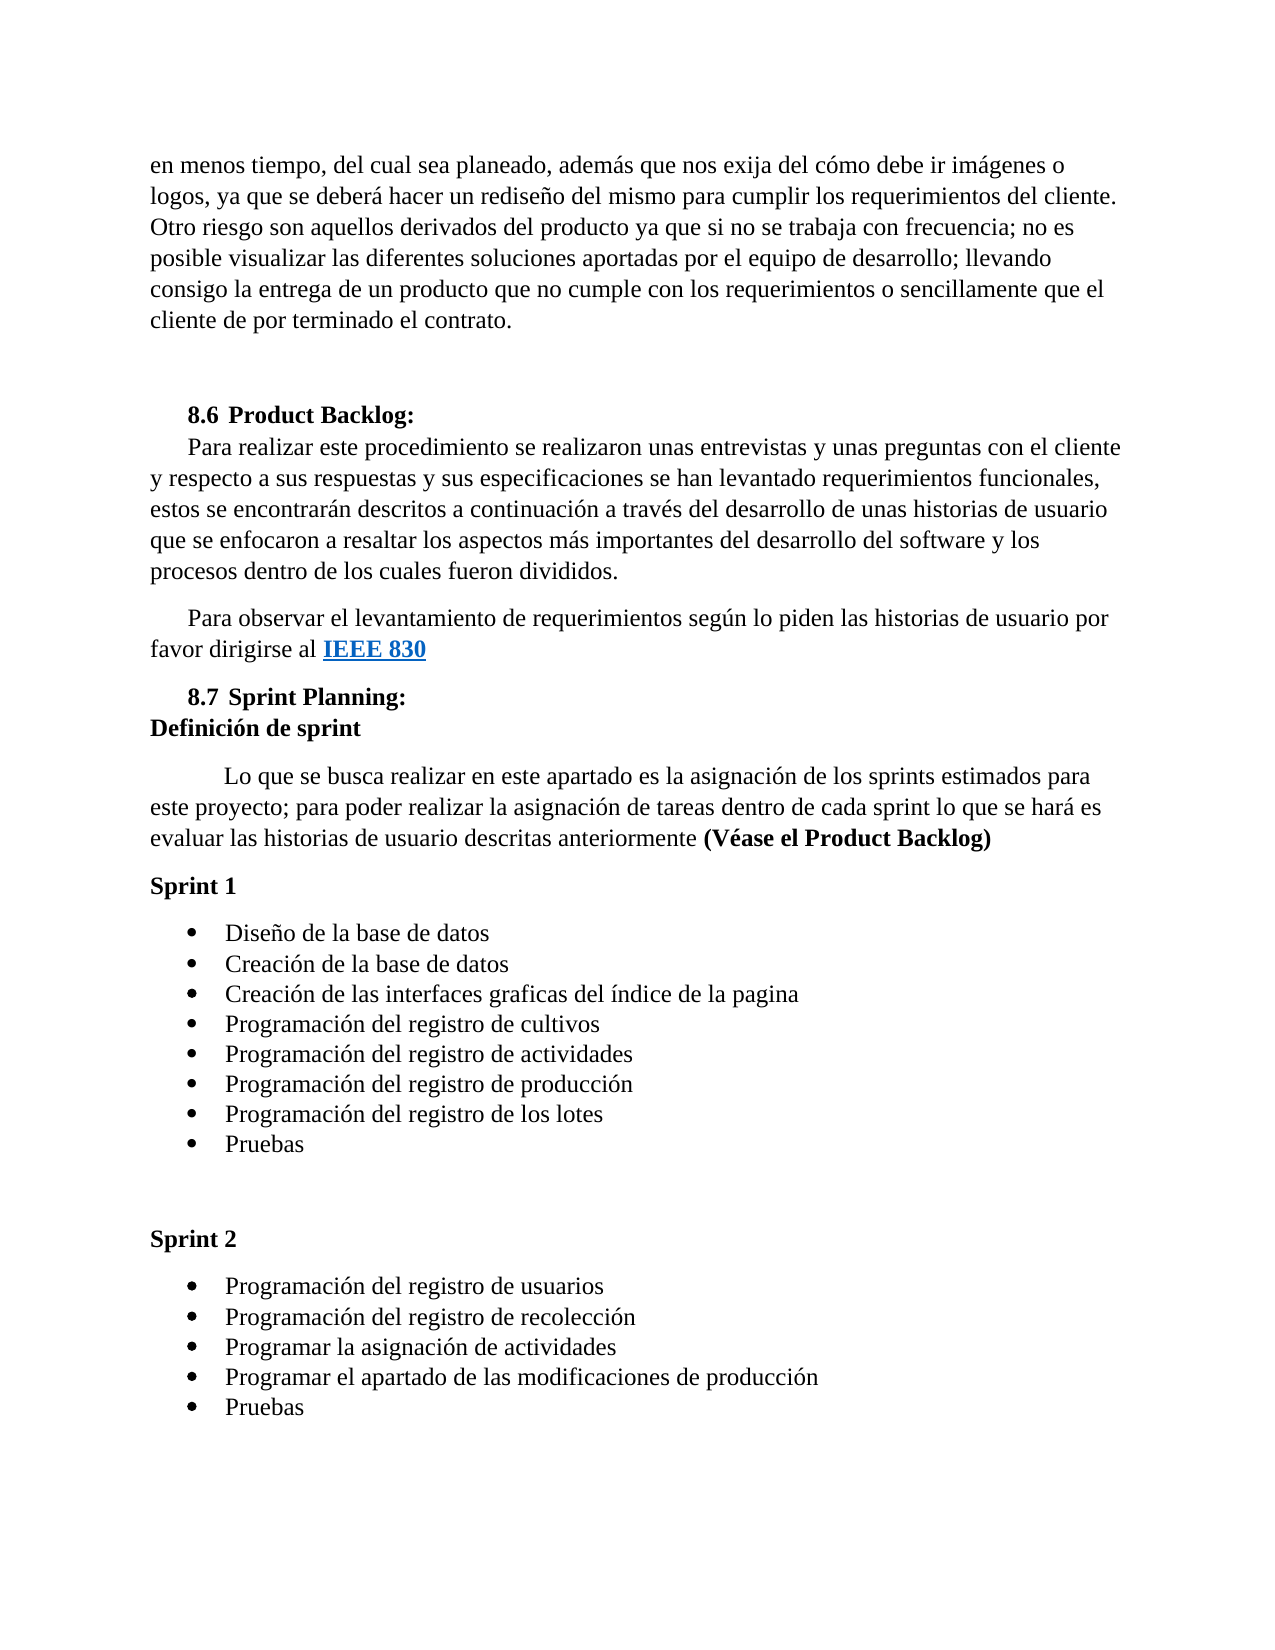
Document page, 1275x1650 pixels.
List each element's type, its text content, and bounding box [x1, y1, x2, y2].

list Creación de las interfaces graficas del índice de la pagina [187, 979, 1125, 1007]
list Programación del registro de recolección [187, 1302, 1125, 1330]
text Sprint 1 [150, 871, 1125, 899]
text Sprint 2 [150, 1224, 1125, 1252]
list Programación del registro de actividades [187, 1039, 1125, 1068]
list Programar el apartado de las modificaciones de producción [187, 1362, 1125, 1391]
text Para realizar este procedimiento se realizaron unas entrevistas y unas preguntas con el cliente y respecto a sus respuestas y sus especificaciones se han levantado requerimientos funcionales, estos se encontrarán descritos a continuación a través del desarrollo de unas historias de usuario que se enfocaron a resaltar los aspectos más importantes del desarrollo del software y los procesos dentro de los cuales fueron divididos. [150, 432, 1125, 584]
list Programar la asignación de actividades [187, 1332, 1125, 1360]
subtitle Product Backlog: [187, 401, 1125, 429]
list Programación del registro de usuarios [187, 1271, 1125, 1300]
text Definición de sprint [150, 713, 1125, 742]
list Programación del registro de los lotes [187, 1099, 1125, 1128]
list Pruebas [187, 1129, 1125, 1158]
text Para observar el levantamiento de requerimientos según lo piden las historias de usuario por favor dirigirse al IEEE 830 [150, 603, 1125, 663]
list Programación del registro de producción [187, 1069, 1125, 1098]
subtitle Sprint Planning: [187, 682, 1125, 711]
list Creación de la base de datos [187, 949, 1125, 977]
text Lo que se busca realizar en este apartado es la asignación de los sprints estimados para este proyecto; para poder realizar la asignación de tareas dentro de cada sprint lo que se hará es evaluar las historias de usuario descritas anteriormente (Véase el Product Backlog) [150, 761, 1125, 852]
list Programación del registro de cultivos [187, 1009, 1125, 1038]
list Pruebas [187, 1392, 1125, 1421]
list Diseño de la base de datos [187, 918, 1125, 947]
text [150, 150, 1125, 334]
